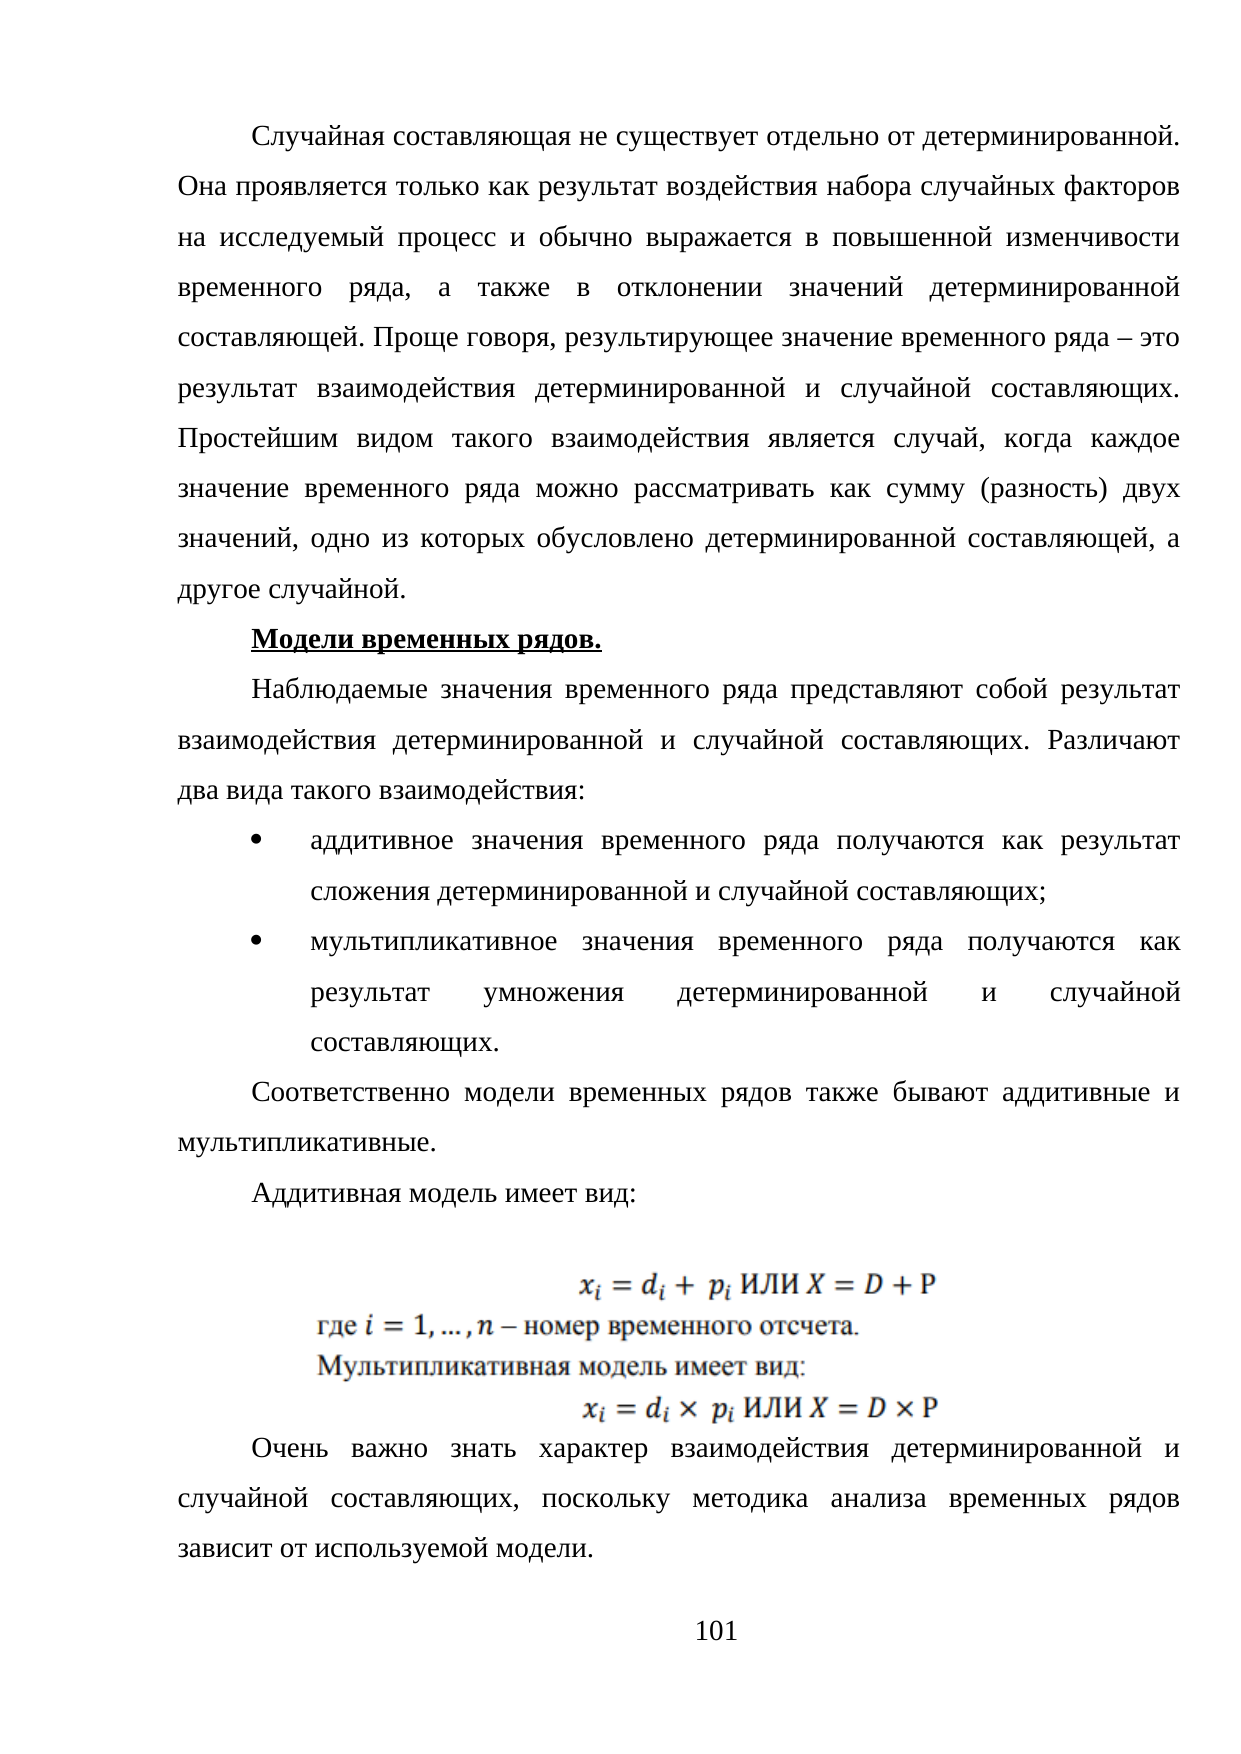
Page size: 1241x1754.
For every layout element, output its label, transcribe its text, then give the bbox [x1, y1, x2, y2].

text Модели временных рядов. [177, 621, 1181, 655]
text Соответственно модели временных рядов также бывают аддитивные и мультипликативные. [177, 1074, 1181, 1158]
text Случайная составляющая не существует отдельно от детерминированной. Она проявляется только как результат воздействия набора случайных факторов на исследуемый процесс и обычно выражается в повышенной изменчивости временного ряда, а также в отклонении значений детерминированной составляющей. Проще говоря, результирующее значение временного ряда – это результат взаимодействия детерминированной и случайной составляющих. Простейшим видом такого взаимодействия является случай, когда каждое значение временного ряда можно рассматривать как сумму (разность) двух значений, одно из которых обусловлено детерминированной составляющей, а другое случайной. [177, 118, 1181, 604]
text Очень важно знать характер взаимодействия детерминированной и случайной составляющих, поскольку методика анализа временных рядов зависит от используемой модели. [177, 1430, 1181, 1564]
text Аддитивная модель имеет вид: [177, 1175, 1181, 1208]
text мультипликативное значения временного ряда получаются как результат умножения детерминированной и случайной составляющих. [251, 923, 1181, 1057]
text аддитивное значения временного ряда получаются как результат сложения детерминированной и случайной составляющих; [251, 822, 1181, 906]
text Наблюдаемые значения временного ряда представляют собой результат взаимодействия детерминированной и случайной составляющих. Различают два вида такого взаимодействия: [177, 672, 1181, 806]
picture [290, 1225, 1068, 1430]
